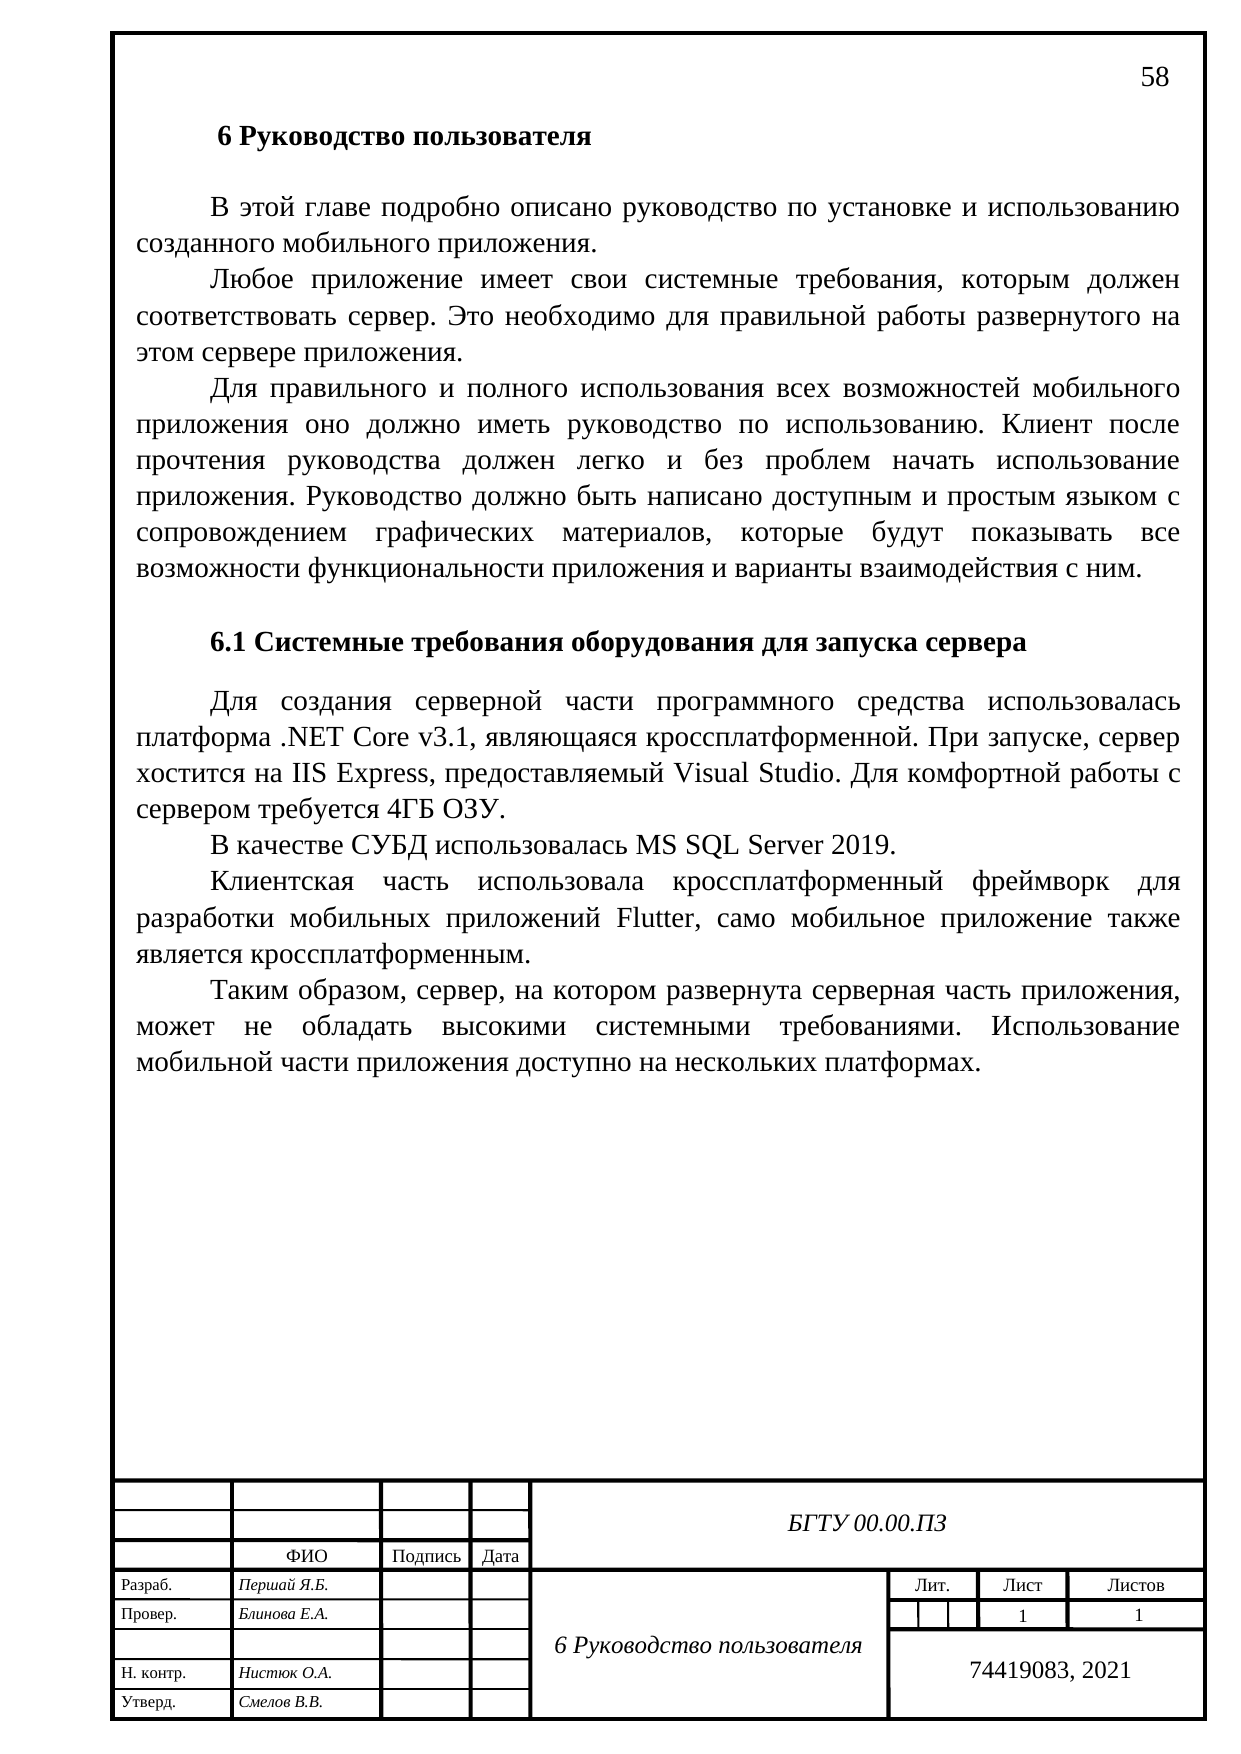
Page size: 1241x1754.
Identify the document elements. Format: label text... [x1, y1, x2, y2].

text Клиентская часть использовала кроссплатформенный фреймворк для разработки мобильных приложений Flutter, само мобильное приложение также является кроссплатформенным. [136, 863, 1181, 969]
text Любое приложение имеет свои системные требования, которым должен соответствовать сервер. Это необходимо для правильной работы развернутого на этом сервере приложения. [136, 261, 1181, 367]
text В качестве СУБД использовалась MS SQL Server 2019. [136, 827, 1181, 861]
text В этой главе подробно описано руководство по установке и использованию созданного мобильного приложения. [136, 189, 1181, 259]
text 6 Руководство пользователя [136, 118, 1181, 152]
text Таким образом, сервер, на котором развернута серверная часть приложения, может не обладать высокими системными требованиями. Использование мобильной части приложения доступно на нескольких платформах. [136, 972, 1181, 1078]
text Для создания серверной части программного средства использовалась платформа .NET Core v3.1, являющаяся кроссплатформенной. При запуске, сервер хостится на IIS Express, предоставляемый Visual Studio. Для комфортной работы с сервером требуется 4ГБ ОЗУ. [136, 683, 1181, 825]
text Для правильного и полного использования всех возможностей мобильного приложения оно должно иметь руководство по использованию. Клиент после прочтения руководства должен легко и без проблем начать использование приложения. Руководство должно быть написано доступным и простым языком с сопровождением графических материалов, которые будут показывать все возможности функциональности приложения и варианты взаимодействия с ним. [136, 370, 1181, 584]
text 6.1 Системные требования оборудования для запуска сервера [136, 624, 1181, 658]
